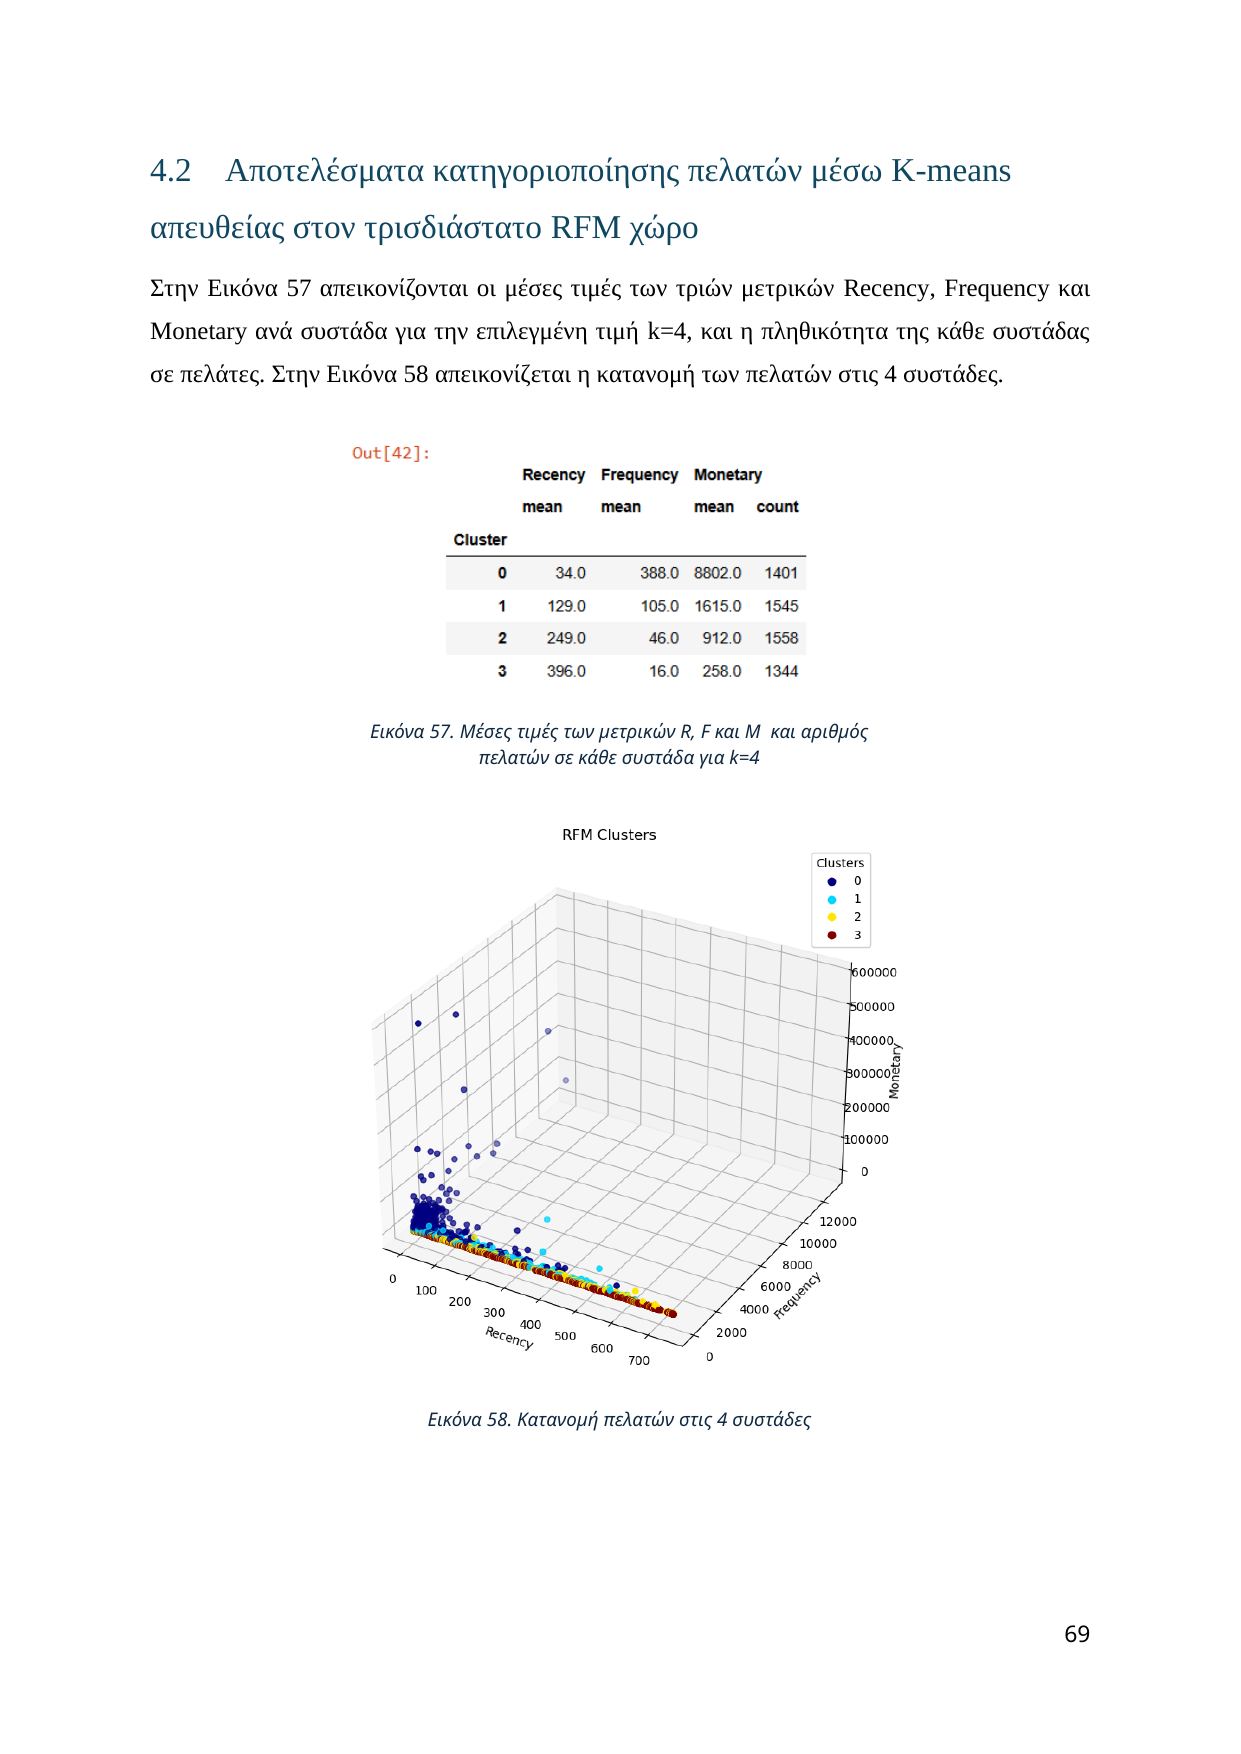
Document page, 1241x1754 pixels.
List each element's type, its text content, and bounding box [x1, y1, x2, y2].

picture [347, 440, 893, 695]
subtitle Αποτελέσματα κατηγοριοποίησης πελατών μέσω K-means απευθείας στον τρισδιάστατο RFM χώρο [150, 150, 1090, 246]
text Στην Εικόνα 58 απεικονίζονται οι μέσες τιμές των τριών μετρικών Recency, Frequency και Monetary ανά συστάδα για την επιλεγμένη τιμή k=4, και η πληθικότητα της κάθε συστάδας σε πελάτες. Στην Εικόνα 57 απεικονίζεται η κατανομή των πελατών στις 4 συστάδες. [150, 273, 1090, 388]
picture [247, 798, 993, 1397]
